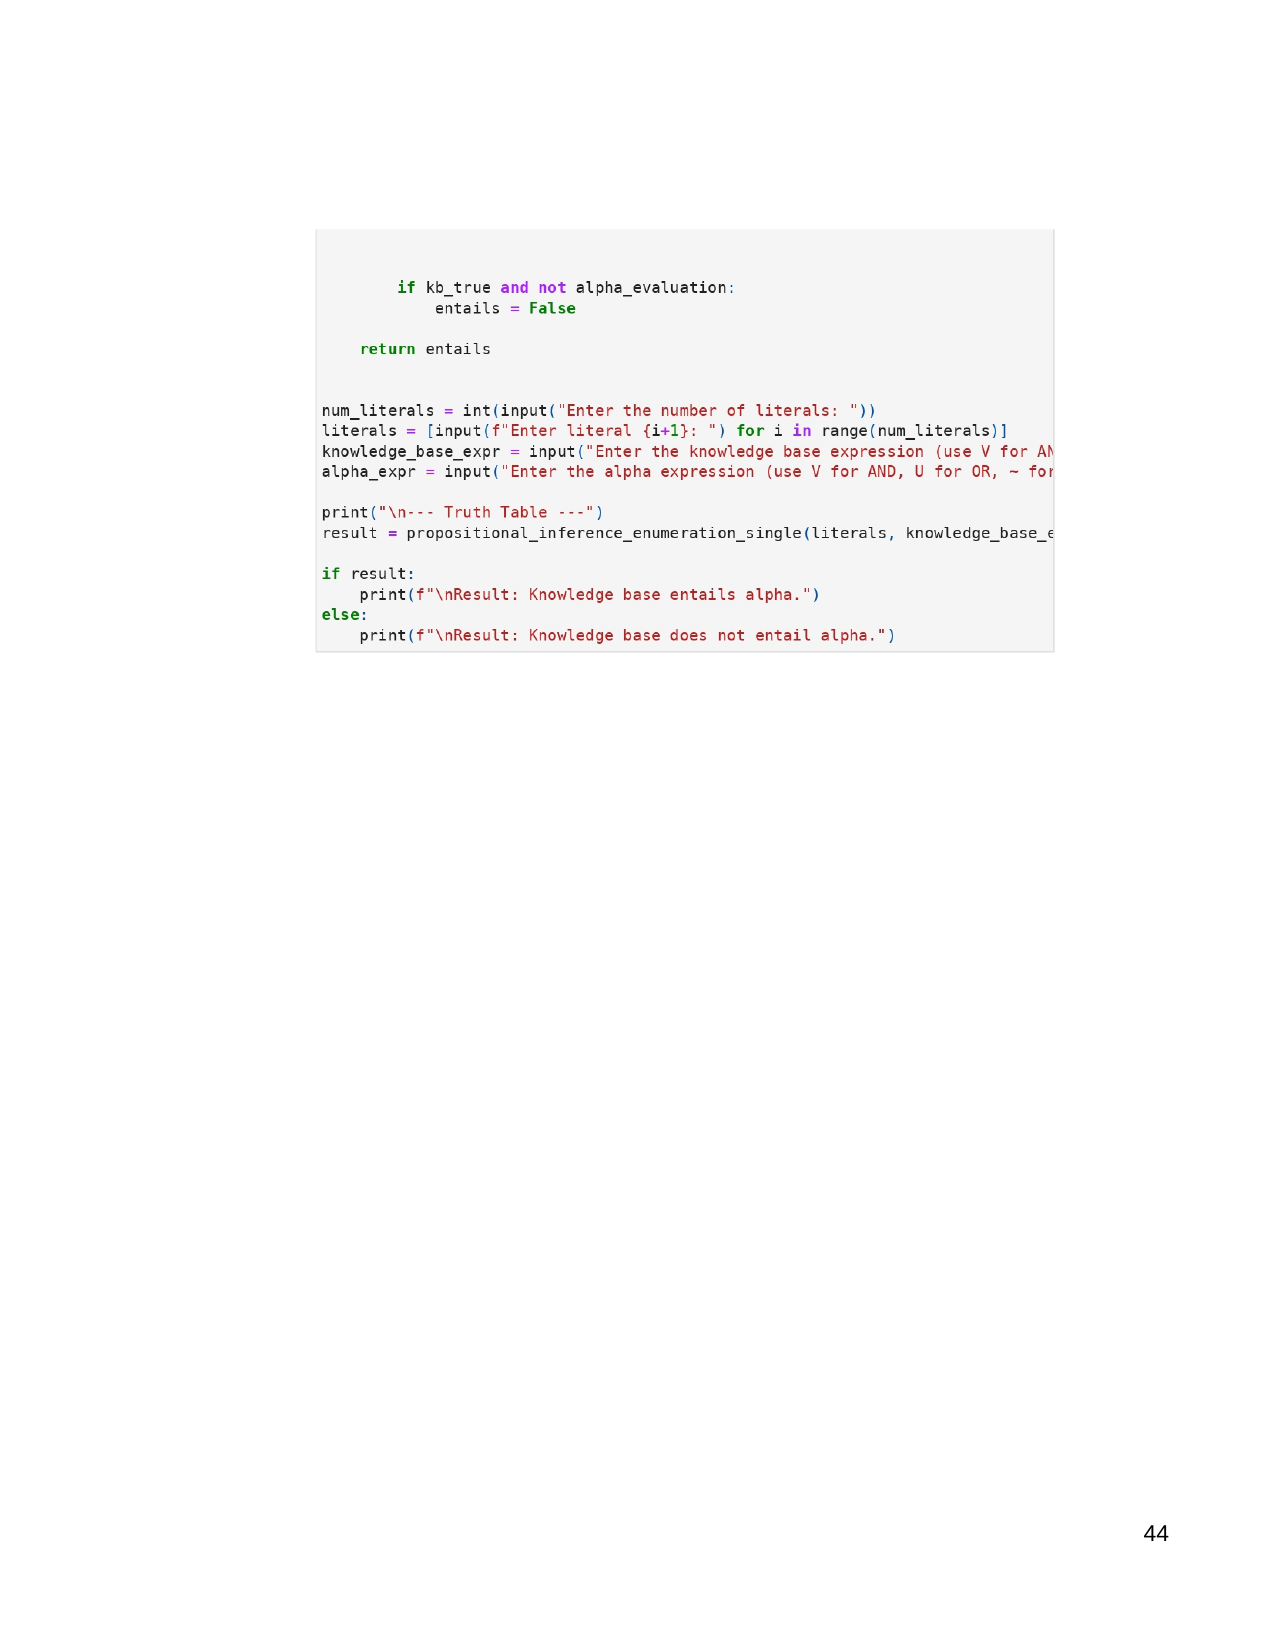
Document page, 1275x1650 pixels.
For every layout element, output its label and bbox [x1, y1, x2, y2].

picture [148, 153, 1130, 1423]
